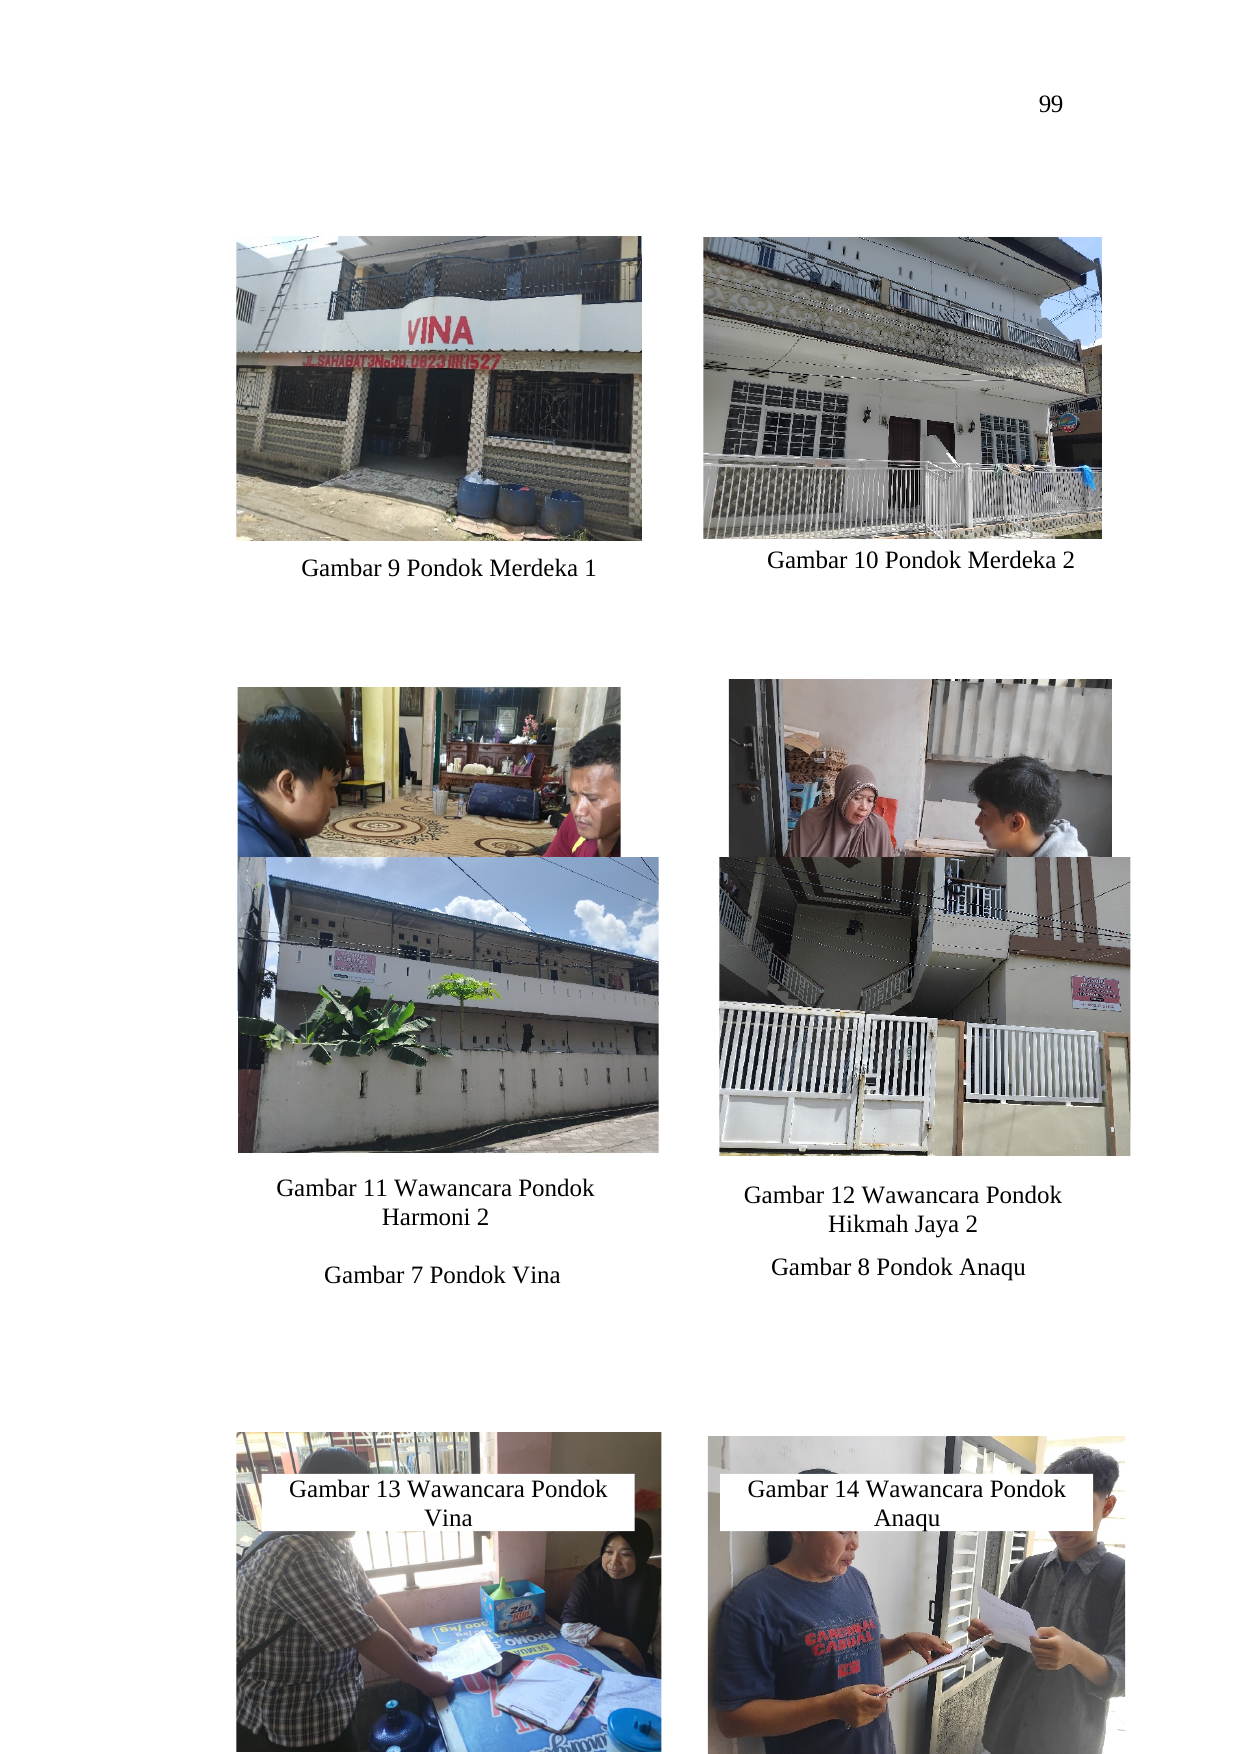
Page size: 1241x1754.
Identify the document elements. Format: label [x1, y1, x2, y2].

picture [236, 687, 659, 1152]
picture [236, 1432, 662, 1752]
picture [717, 679, 1131, 1154]
picture [236, 236, 642, 541]
picture [706, 1436, 1125, 1752]
picture [701, 237, 1102, 538]
